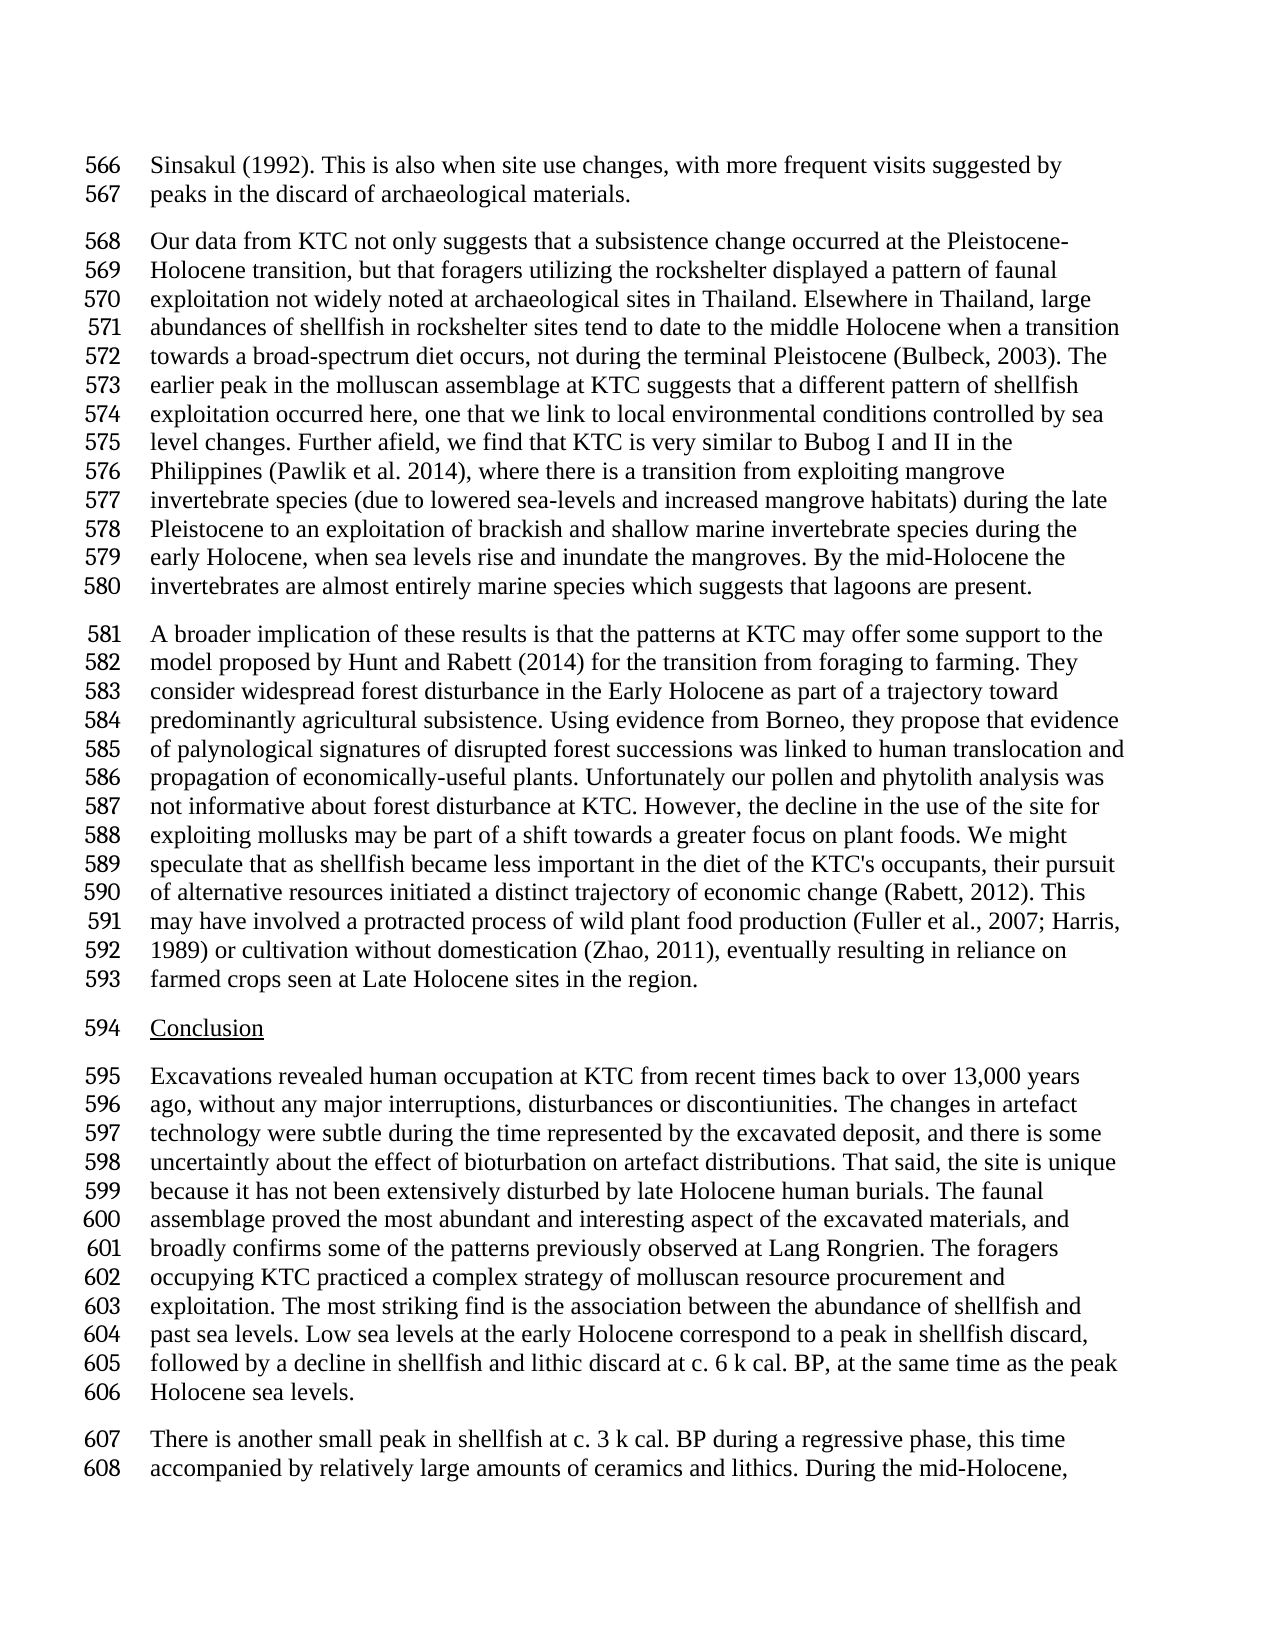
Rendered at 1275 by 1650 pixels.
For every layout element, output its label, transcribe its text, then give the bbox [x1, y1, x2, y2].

text Excavations revealed human occupation at KTC from recent times back to over 13,000 years ago, without any major interruptions, disturbances or discontiunities. The changes in artefact technology were subtle during the time represented by the excavated deposit, and there is some uncertaintly about the effect of bioturbation on artefact distributions. That said, the site is unique because it has not been extensively disturbed by late Holocene human burials. The faunal assemblage proved the most abundant and interesting aspect of the excavated materials, and broadly confirms some of the patterns previously observed at Lang Rongrien. The foragers occupying KTC practiced a complex strategy of molluscan resource procurement and exploitation. The most striking find is the association between the abundance of shellfish and past sea levels. Low sea levels at the early Holocene correspond to a peak in shellfish discard, followed by a decline in shellfish and lithic discard at c. 6 k cal. BP, at the same time as the peak Holocene sea levels. [150, 1061, 1125, 1406]
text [150, 1424, 1125, 1482]
text A broader implication of these results is that the patterns at KTC may offer some support to the model proposed by Hunt and Rabett (2014) for the transition from foraging to farming. They consider widespread forest disturbance in the Early Holocene as part of a trajectory toward predominantly agricultural subsistence. Using evidence from Borneo, they propose that evidence of palynological signatures of disrupted forest successions was linked to human translocation and propagation of economically-useful plants. Unfortunately our pollen and phytolith analysis was not informative about forest disturbance at KTC. However, the decline in the use of the site for exploiting mollusks may be part of a shift towards a greater focus on plant foods. We might speculate that as shellfish became less important in the diet of the KTC's occupants, their pursuit of alternative resources initiated a distinct trajectory of economic change (Rabett, 2012). This may have involved a protracted process of wild plant food production (Fuller et al., 2007; Harris, 1989) or cultivation without domestication (Zhao, 2011), eventually resulting in reliance on farmed crops seen at Late Holocene sites in the region. [150, 619, 1125, 992]
text Our data from KTC not only suggests that a subsistence change occurred at the Pleistocene-Holocene transition, but that foragers utilizing the rockshelter displayed a pattern of faunal exploitation not widely noted at archaeological sites in Thailand. Elsewhere in Thailand, large abundances of shellfish in rockshelter sites tend to date to the middle Holocene when a transition towards a broad-spectrum diet occurs, not during the terminal Pleistocene (Bulbeck, 2003). The earlier peak in the molluscan assemblage at KTC suggests that a different pattern of shellfish exploitation occurred here, one that we link to local environmental conditions controlled by sea level changes. Further afield, we find that KTC is very similar to Bubog I and II in the Philippines (Pawlik et al. 2014), where there is a transition from exploiting mangrove invertebrate species (due to lowered sea-levels and increased mangrove habitats) during the late Pleistocene to an exploitation of brackish and shallow marine invertebrate species during the early Holocene, when sea levels rise and inundate the mangroves. By the mid-Holocene the invertebrates are almost entirely marine species which suggests that lagoons are present. [150, 226, 1125, 600]
subtitle Conclusion [150, 1013, 1125, 1042]
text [150, 150, 1125, 207]
